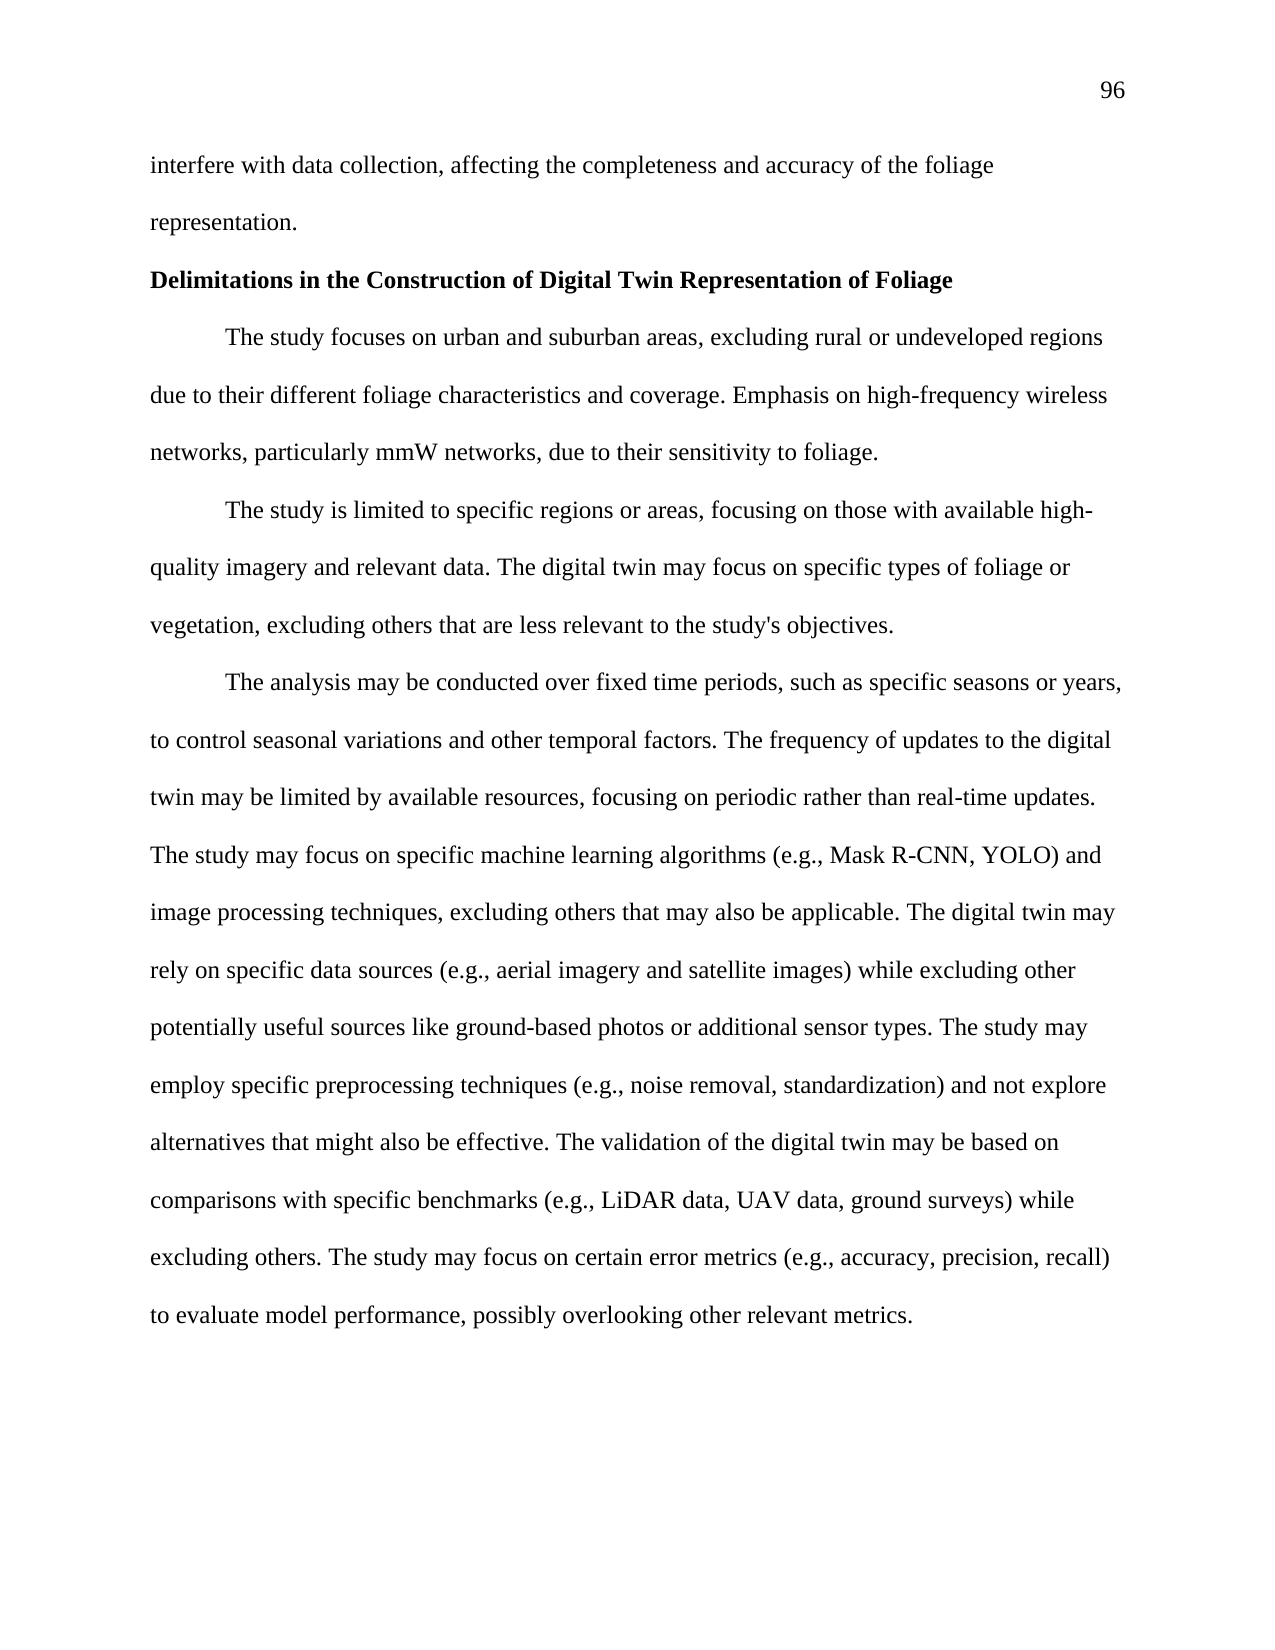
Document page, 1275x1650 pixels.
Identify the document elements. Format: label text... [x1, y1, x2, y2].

subtitle Delimitations in the Construction of Digital Twin Representation of Foliage [150, 265, 1125, 294]
text The analysis may be conducted over fixed time periods, such as specific seasons or years, to control seasonal variations and other temporal factors. The frequency of updates to the digital twin may be limited by available resources, focusing on periodic rather than real-time updates. The study may focus on specific machine learning algorithms (e.g., Mask R-CNN, YOLO) and image processing techniques, excluding others that may also be applicable. The digital twin may rely on specific data sources (e.g., aerial imagery and satellite images) while excluding other potentially useful sources like ground-based photos or additional sensor types. The study may employ specific preprocessing techniques (e.g., noise removal, standardization) and not explore alternatives that might also be effective. The validation of the digital twin may be based on comparisons with specific benchmarks (e.g., LiDAR data, UAV data, ground surveys) while excluding others. The study may focus on certain error metrics (e.g., accuracy, precision, recall) to evaluate model performance, possibly overlooking other relevant metrics. [150, 667, 1125, 1329]
text The study focuses on urban and suburban areas, excluding rural or undeveloped regions due to their different foliage characteristics and coverage. Emphasis on high-frequency wireless networks, particularly mmW networks, due to their sensitivity to foliage. [150, 322, 1125, 466]
text The study is limited to specific regions or areas, focusing on those with available high-quality imagery and relevant data. The digital twin may focus on specific types of foliage or vegetation, excluding others that are less relevant to the study's objectives. [150, 495, 1125, 639]
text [150, 150, 1125, 236]
